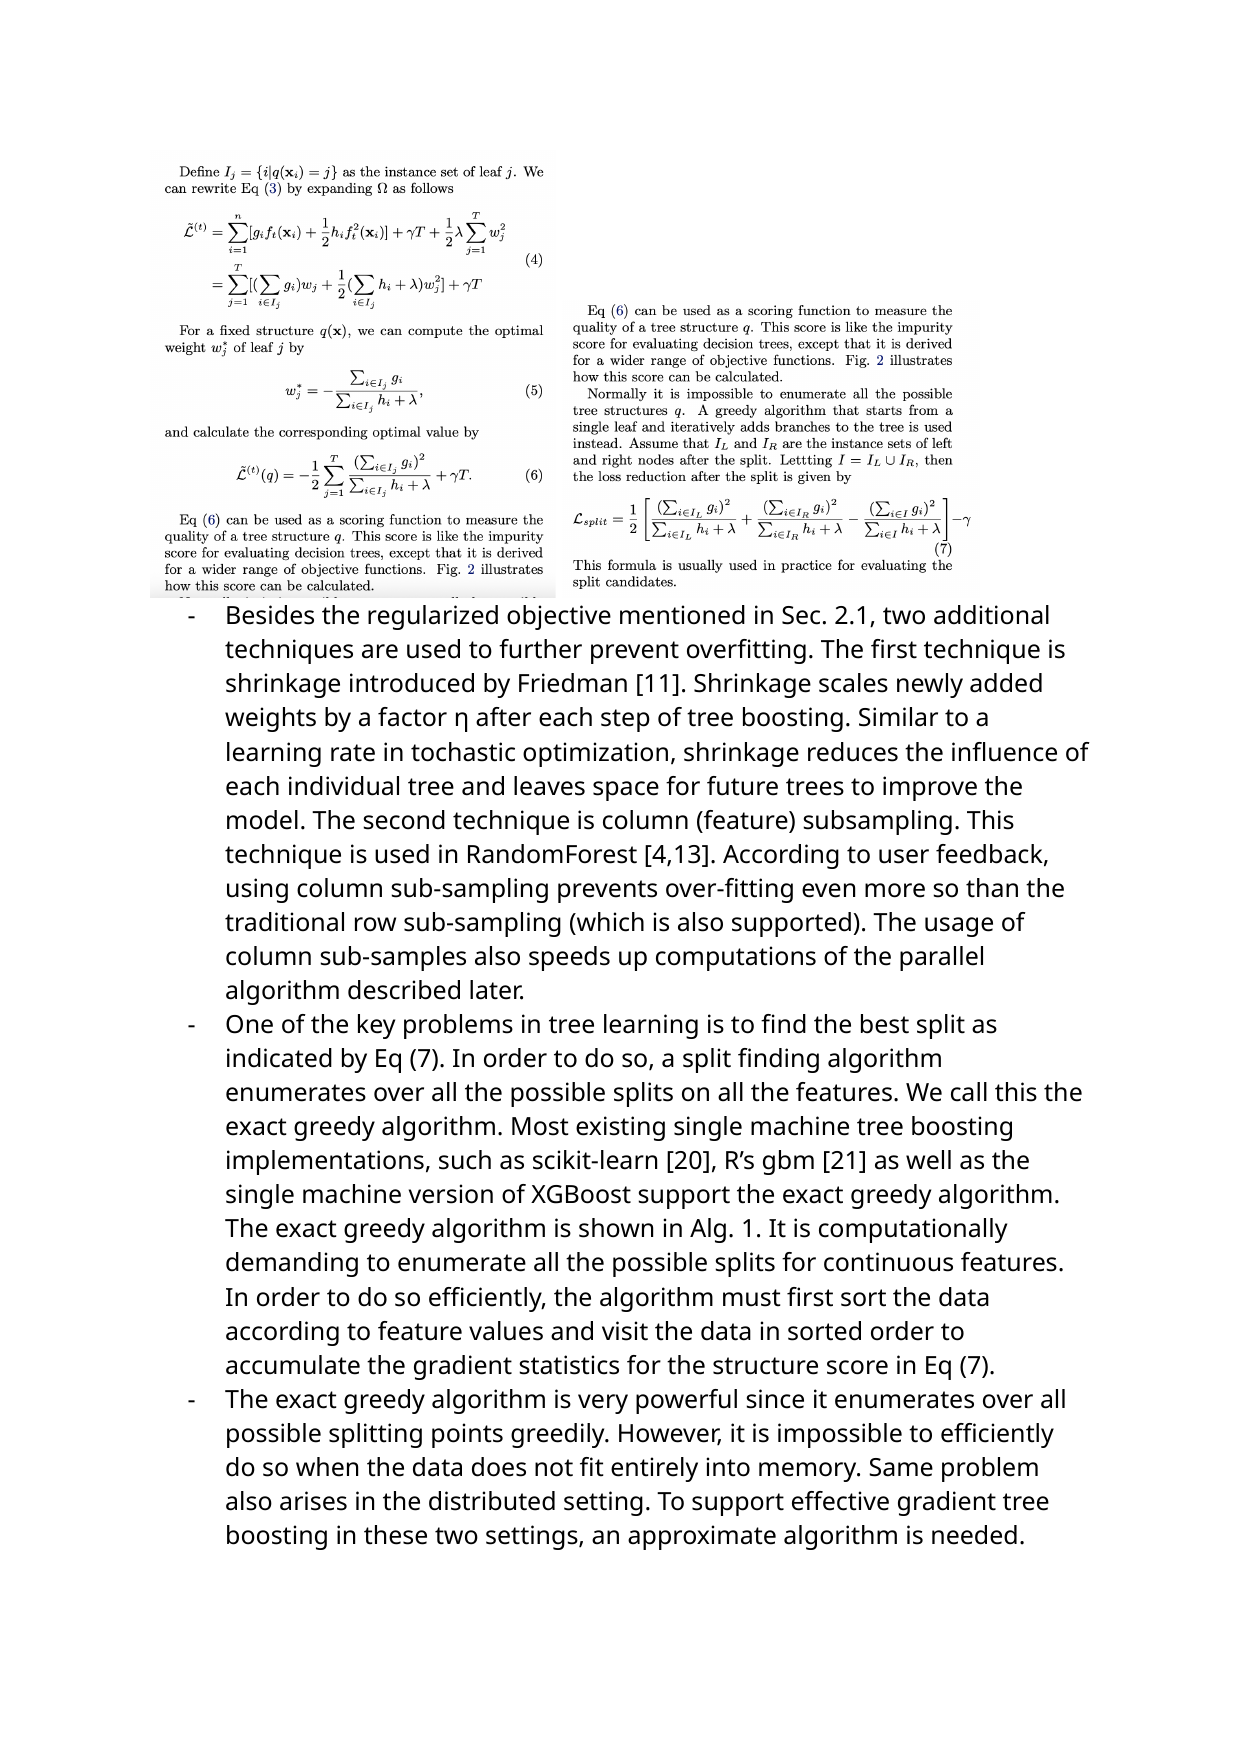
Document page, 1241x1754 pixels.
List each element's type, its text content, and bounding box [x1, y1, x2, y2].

picture [562, 300, 981, 598]
list Besides the regularized objective mentioned in Sec. 2.1, two additional techniques are used to further prevent overfitting. The first technique is shrinkage introduced by Friedman [11]. Shrinkage scales newly added weights by a factor η after each step of tree boosting. Similar to a learning rate in tochastic optimization, shrinkage reduces the influence of each individual tree and leaves space for future trees to improve the model. The second technique is column (feature) subsampling. This technique is used in RandomForest [4,13]. According to user feedback, using column sub-sampling prevents over-fitting even more so than the traditional row sub-sampling (which is also supported). The usage of column sub-samples also speeds up computations of the parallel algorithm described later. [187, 598, 1090, 1007]
list One of the key problems in tree learning is to find the best split as indicated by Eq (7). In order to do so, a split finding algorithm enumerates over all the possible splits on all the features. We call this the exact greedy algorithm. Most existing single machine tree boosting implementations, such as scikit-learn [20], R’s gbm [21] as well as the single machine version of XGBoost support the exact greedy algorithm. The exact greedy algorithm is shown in Alg. 1. It is computationally demanding to enumerate all the possible splits for continuous features. In order to do so efficiently, the algorithm must first sort the data according to feature values and visit the data in sorted order to accumulate the gradient statistics for the structure score in Eq (7). [187, 1007, 1090, 1381]
picture [150, 150, 556, 598]
list The exact greedy algorithm is very powerful since it enumerates over all possible splitting points greedily. However, it is impossible to efficiently do so when the data does not fit entirely into memory. Same problem also arises in the distributed setting. To support effective gradient tree boosting in these two settings, an approximate algorithm is needed. [187, 1381, 1090, 1552]
